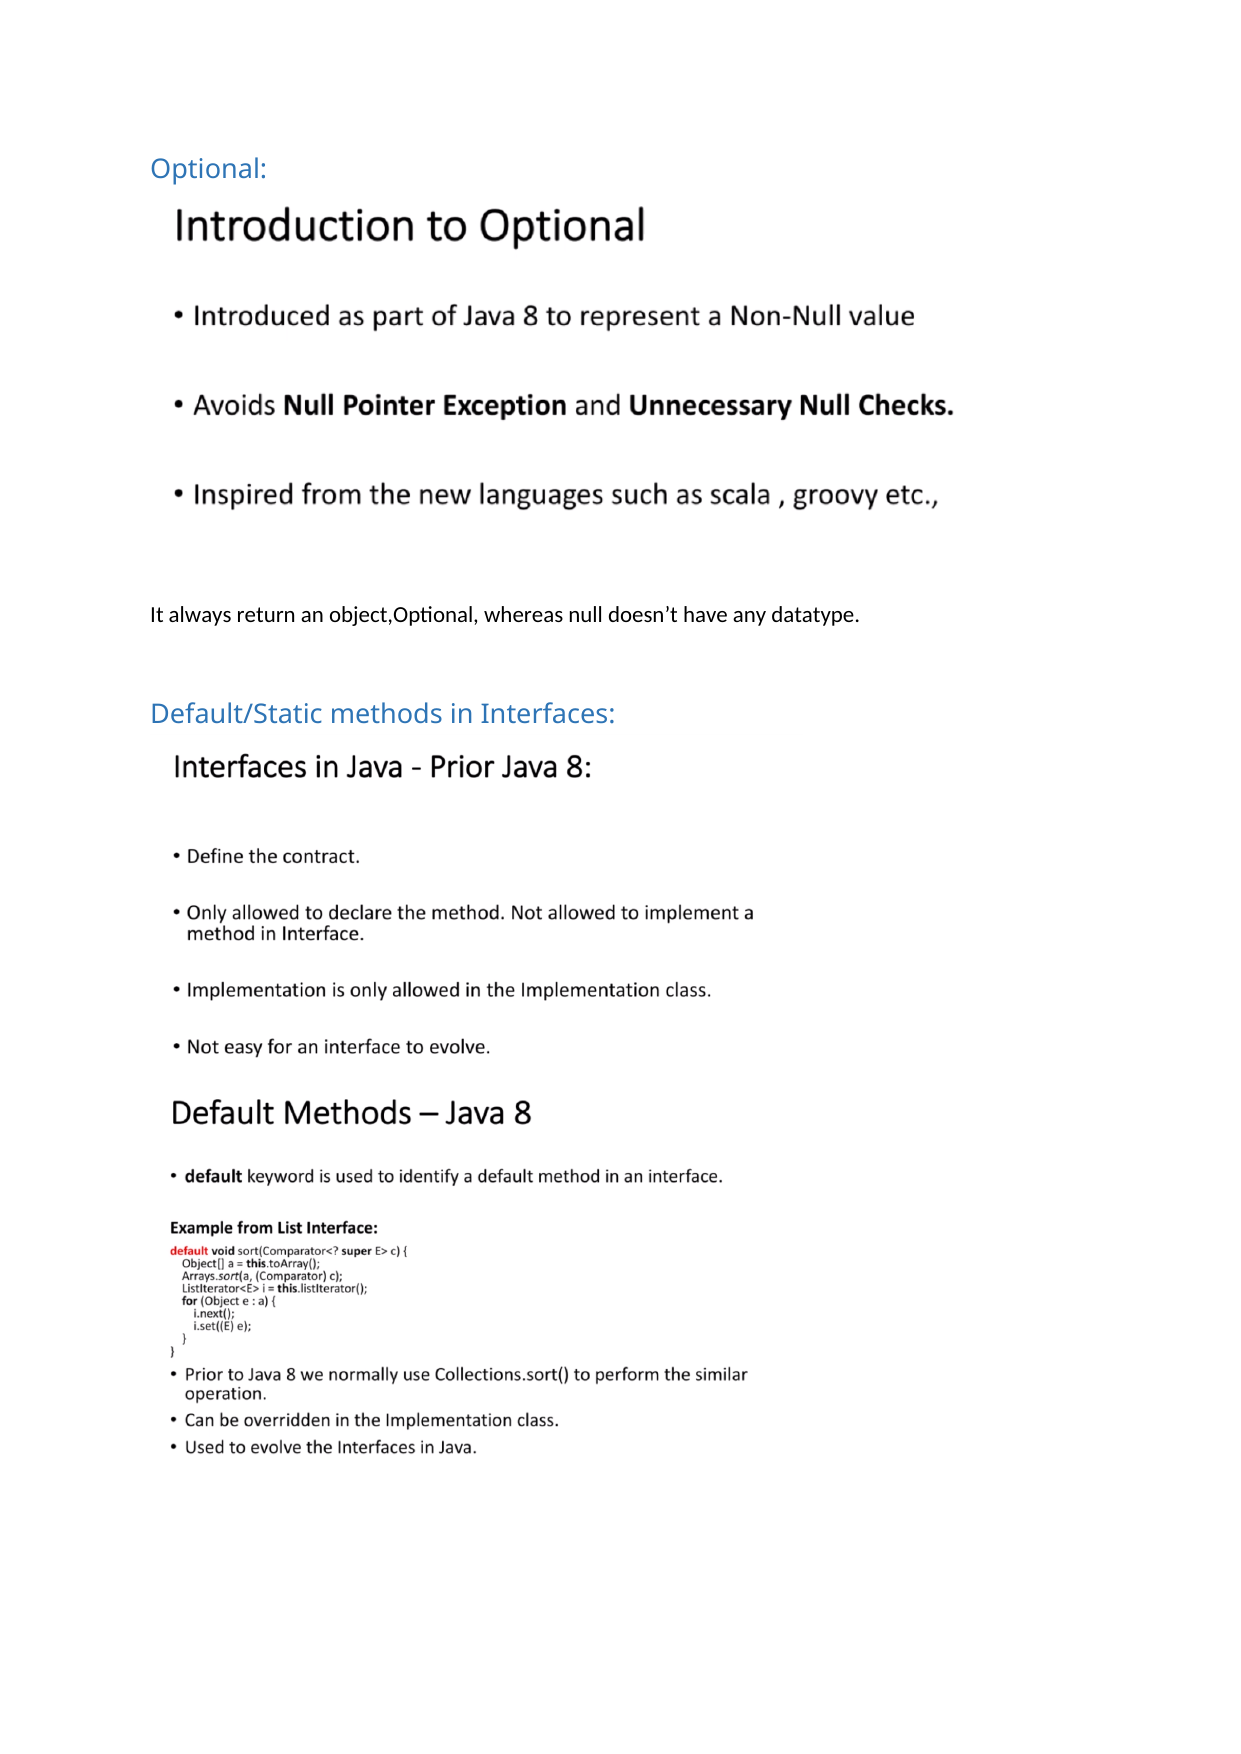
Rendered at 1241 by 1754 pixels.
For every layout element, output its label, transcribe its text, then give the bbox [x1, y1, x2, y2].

subtitle Optional: [150, 150, 1090, 187]
picture [150, 1092, 765, 1460]
subtitle Default/Static methods in Interfaces: [150, 694, 1090, 731]
picture [150, 189, 983, 535]
picture [150, 734, 804, 1074]
text It always return an object,Optional, whereas null doesn’t have any datatype. [150, 601, 1090, 628]
